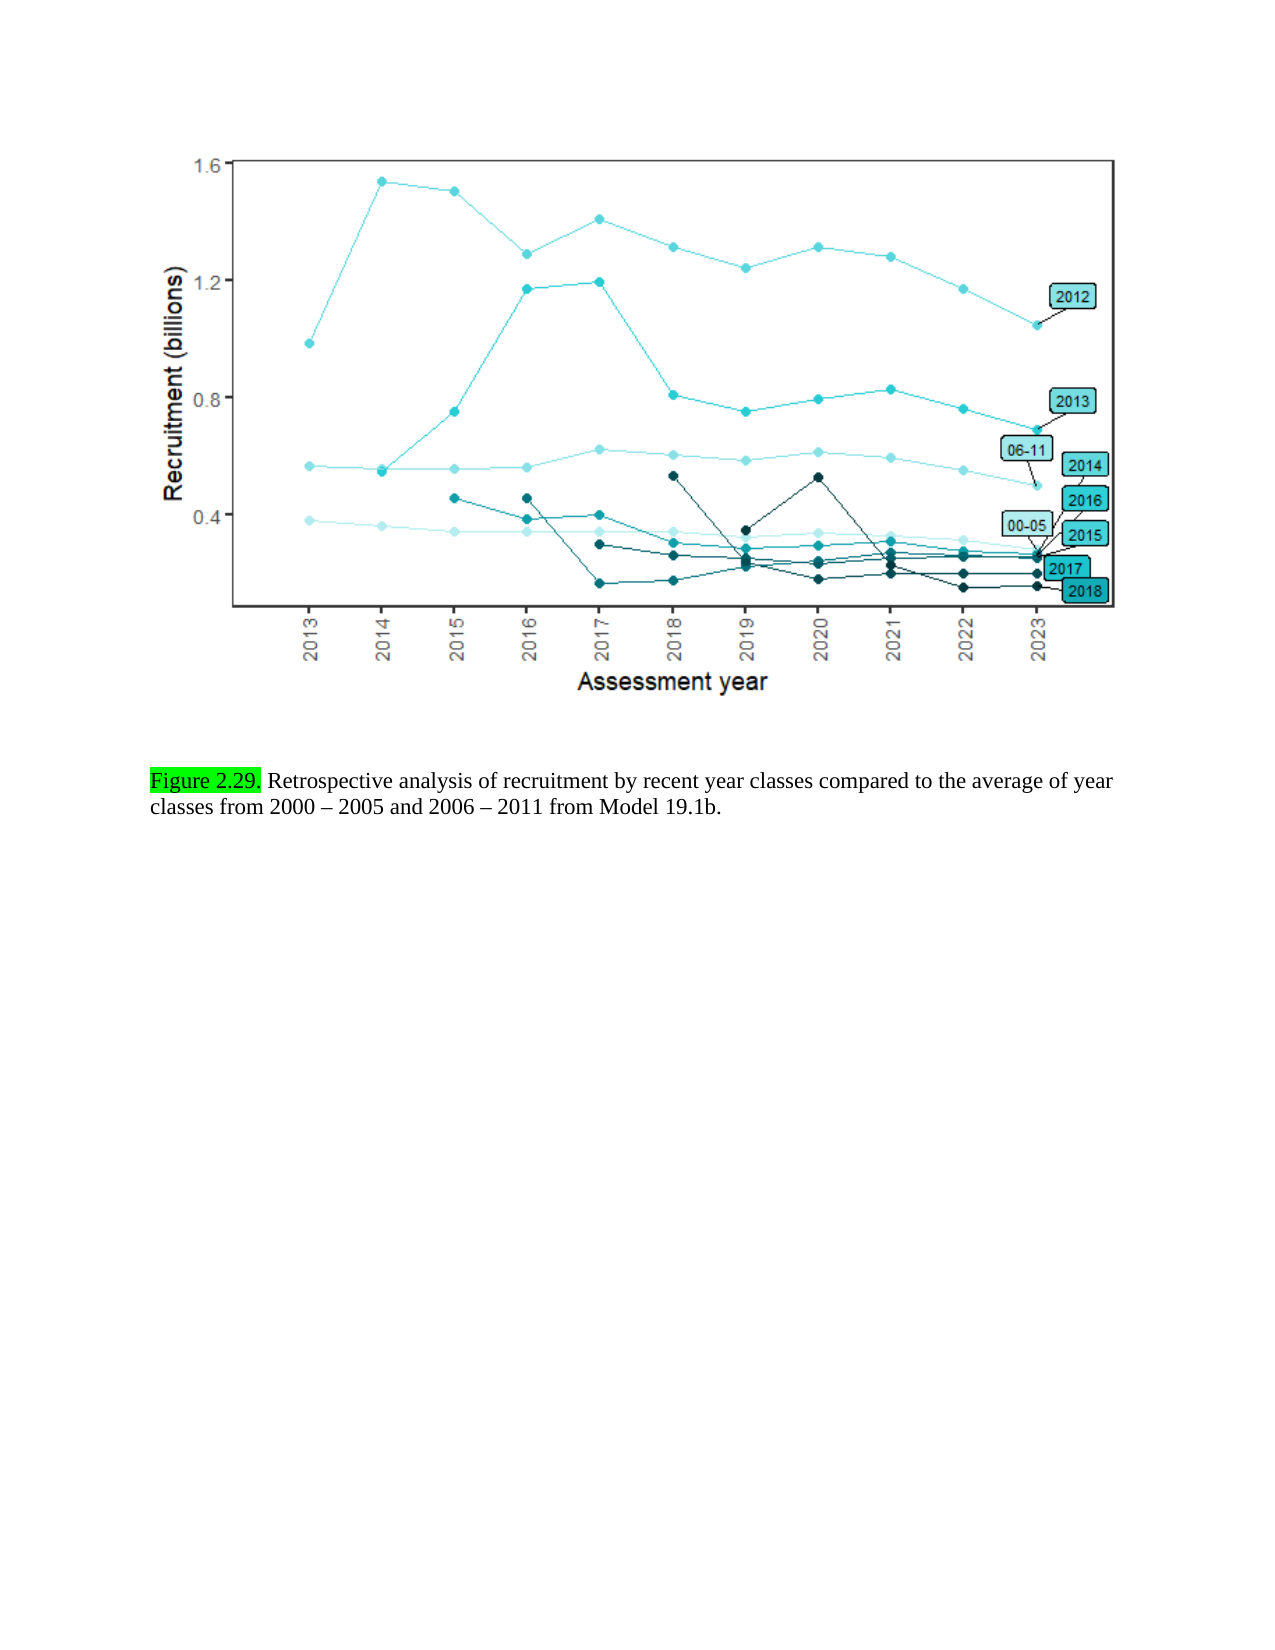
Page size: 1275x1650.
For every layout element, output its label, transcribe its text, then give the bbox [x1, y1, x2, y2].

subtitle Figure 2.29. Retrospective analysis of recruitment by recent year classes compared to the average of year classes from 2000 – 2005 and 2006 – 2011 from Model 19.1b. [150, 767, 1125, 819]
picture [150, 150, 1125, 707]
